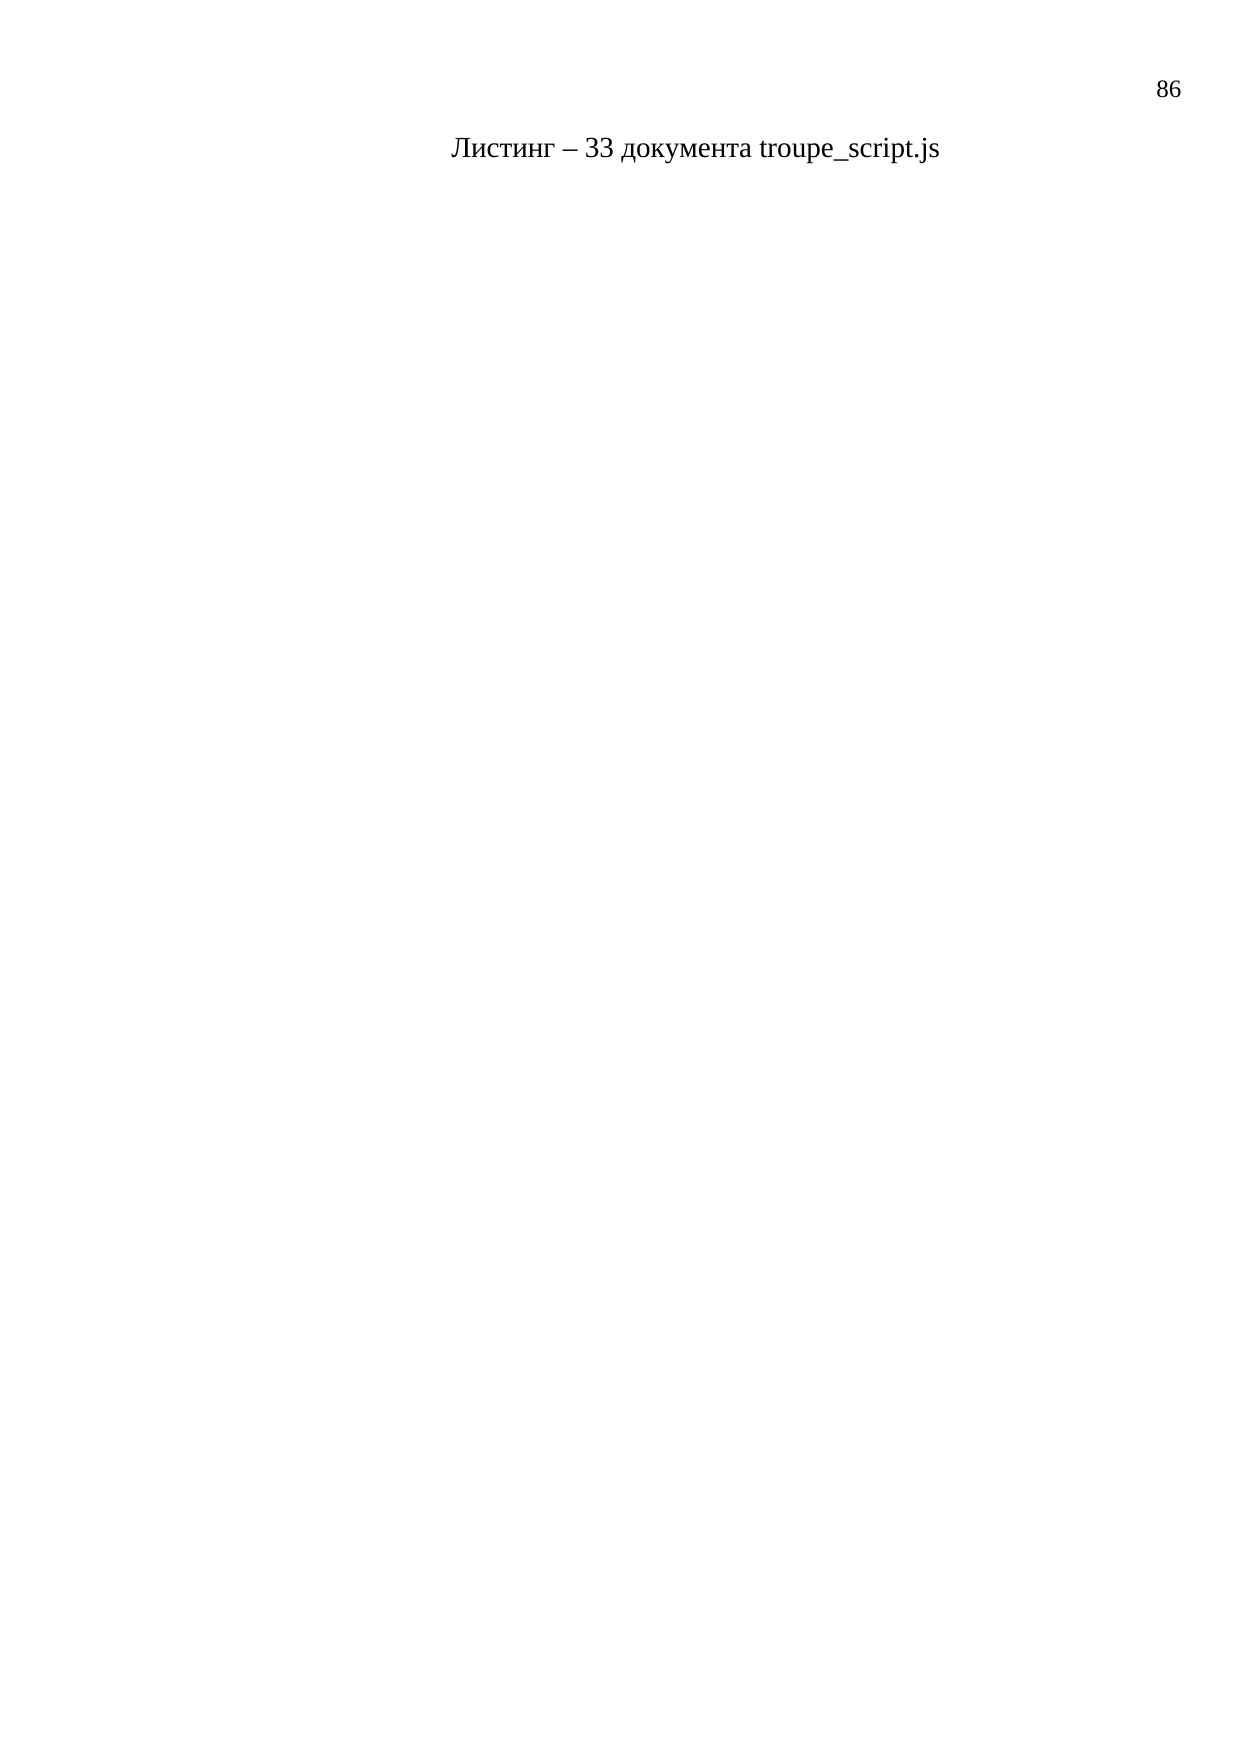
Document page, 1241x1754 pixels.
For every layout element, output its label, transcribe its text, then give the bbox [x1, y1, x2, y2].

text Листинг – 33 документа troupe_script.js [136, 131, 1181, 164]
